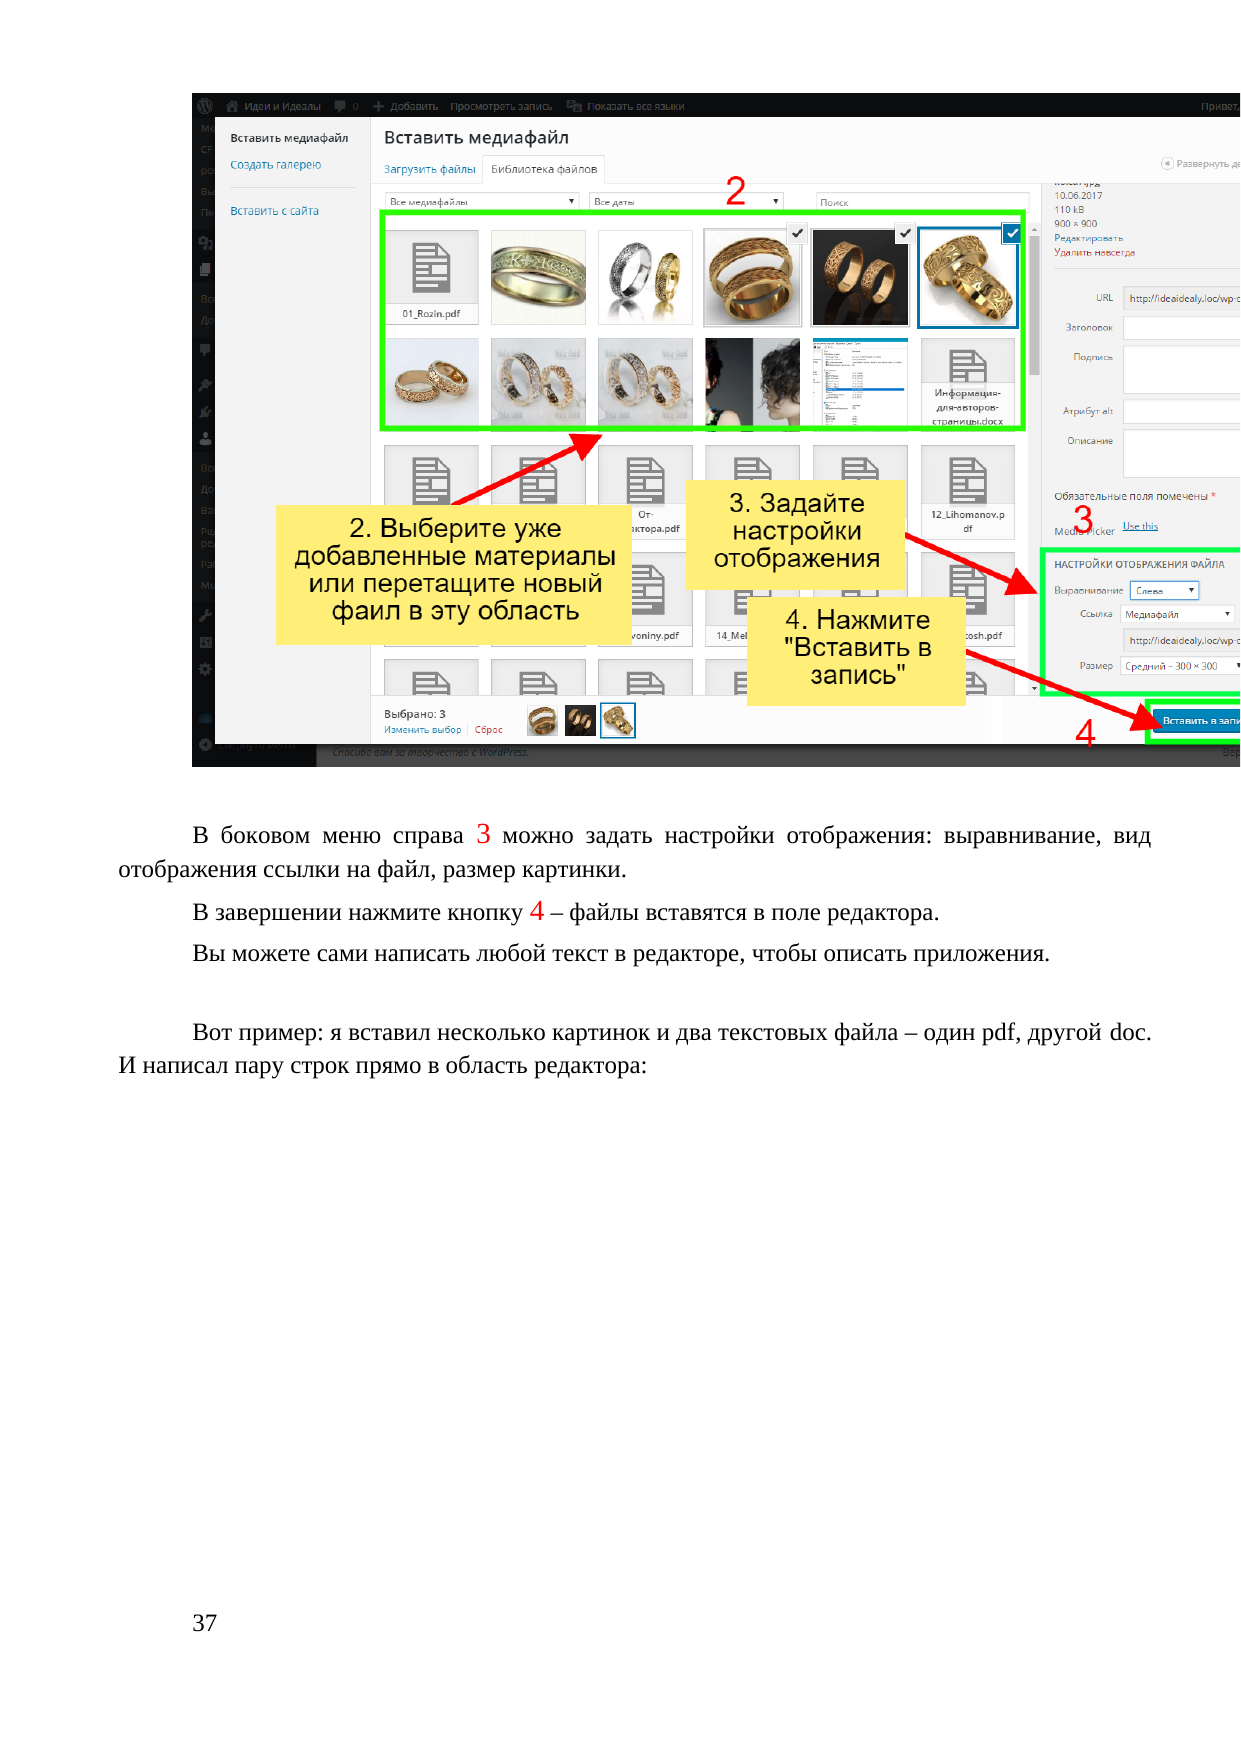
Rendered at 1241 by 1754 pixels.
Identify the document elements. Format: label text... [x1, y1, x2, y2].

picture [192, 93, 1241, 767]
text В боковом меню справа 3 можно задать настройки отображения: выравнивание, вид отображения ссылки на файл, размер картинки. [118, 816, 1152, 883]
text Вот пример: я вставил несколько картинок и два текстовых файла – один pdf, другой doc. И написал пару строк прямо в область редактора: [118, 1017, 1152, 1079]
text Вы можете сами написать любой текст в редакторе, чтобы описать приложения. [118, 938, 1152, 967]
text В завершении нажмите кнопку 4 – файлы вставятся в поле редактора. [118, 893, 1152, 927]
